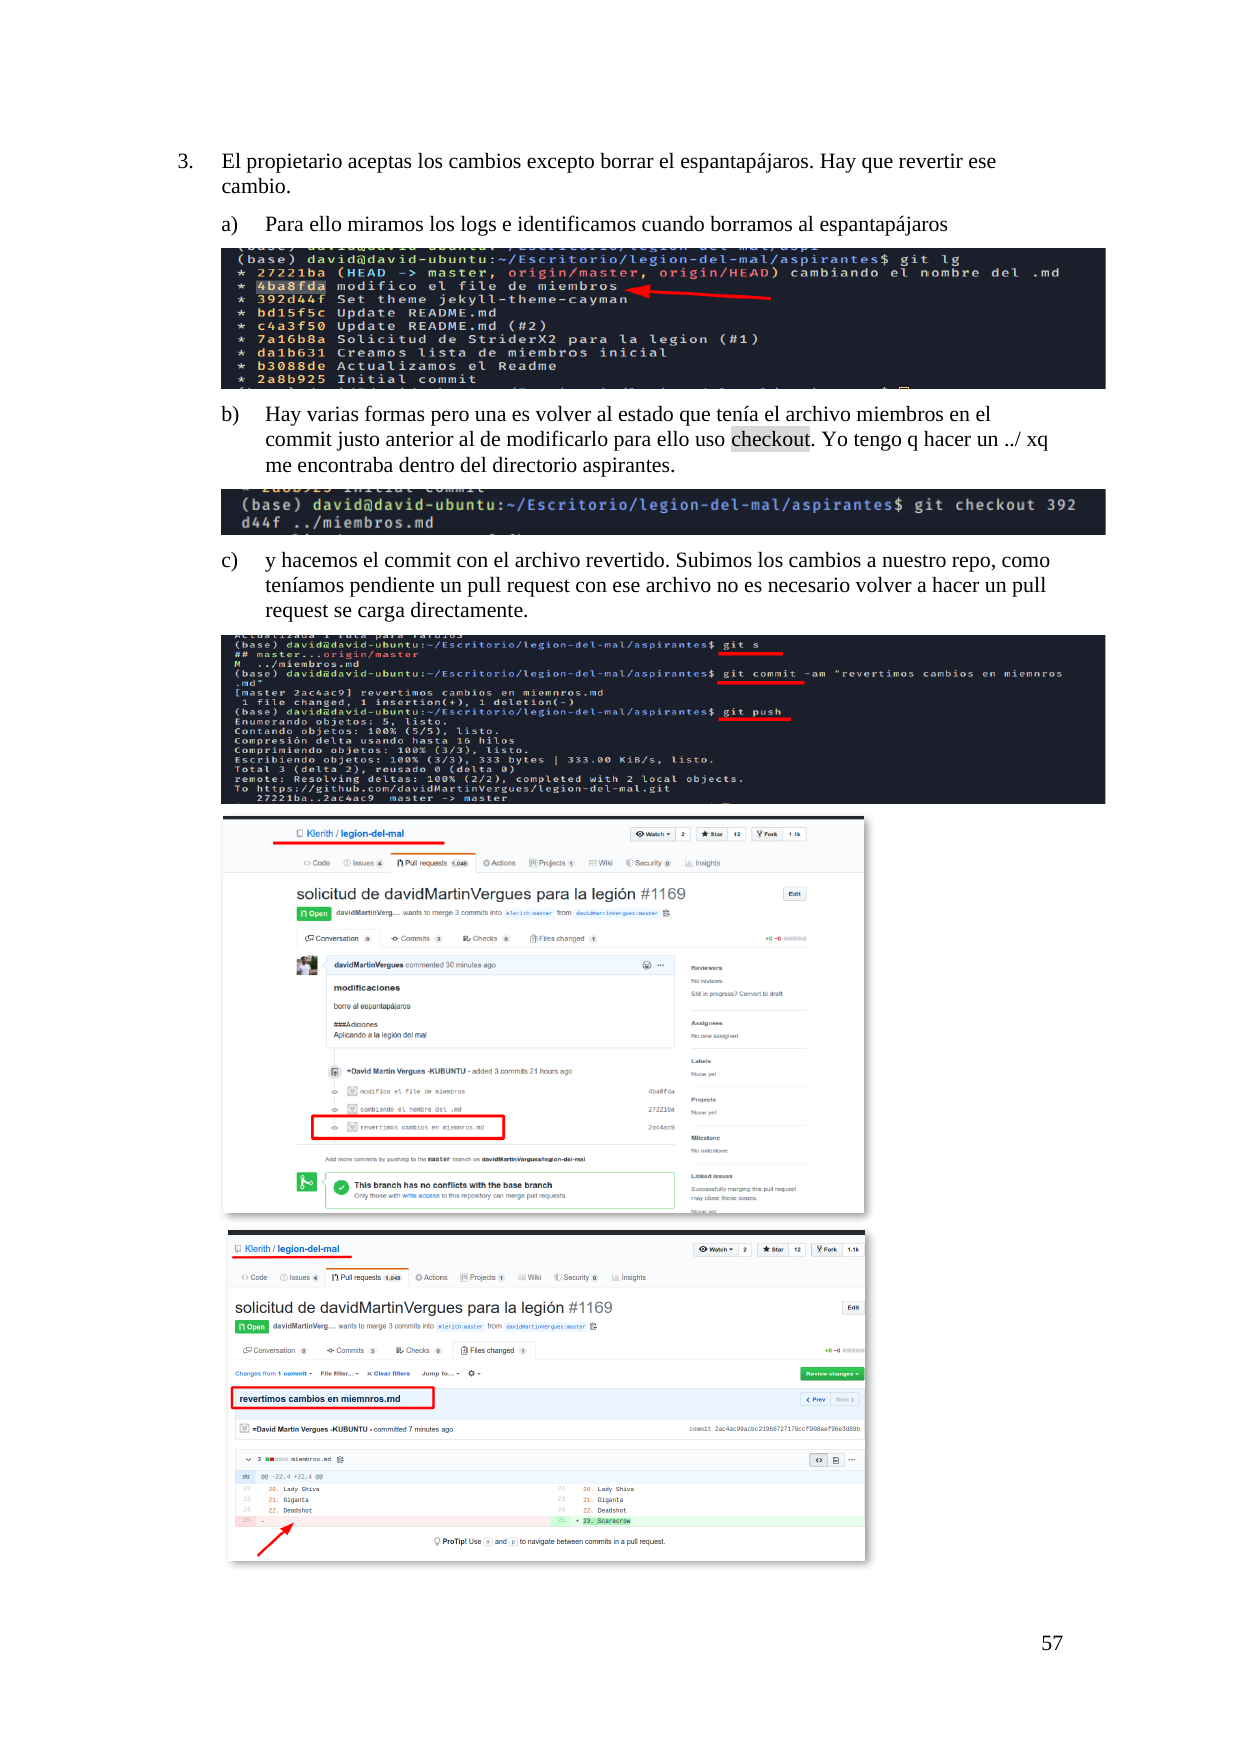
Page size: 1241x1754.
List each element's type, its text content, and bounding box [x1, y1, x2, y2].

list El propietario aceptas los cambios excepto borrar el espantapájaros. Hay que revertir ese cambio. [177, 148, 1063, 198]
list Hay varias formas pero una es volver al estado que tenía el archivo miembros en el commit justo anterior al de modificarlo para ello uso checkout. Yo tengo q hacer un ../ xq me encontraba dentro del directorio aspirantes. [221, 401, 1063, 477]
list Para ello miramos los logs e identificamos cuando borramos al espantapájaros [221, 211, 1063, 236]
picture [228, 1230, 865, 1561]
picture [221, 635, 1106, 804]
picture [221, 489, 1106, 535]
picture [223, 816, 864, 1213]
list y hacemos el commit con el archivo revertido. Subimos los cambios a nuestro repo, como teníamos pendiente un pull request con ese archivo no es necesario volver a hacer un pull request se carga directamente. [221, 547, 1063, 623]
picture [221, 248, 1106, 389]
